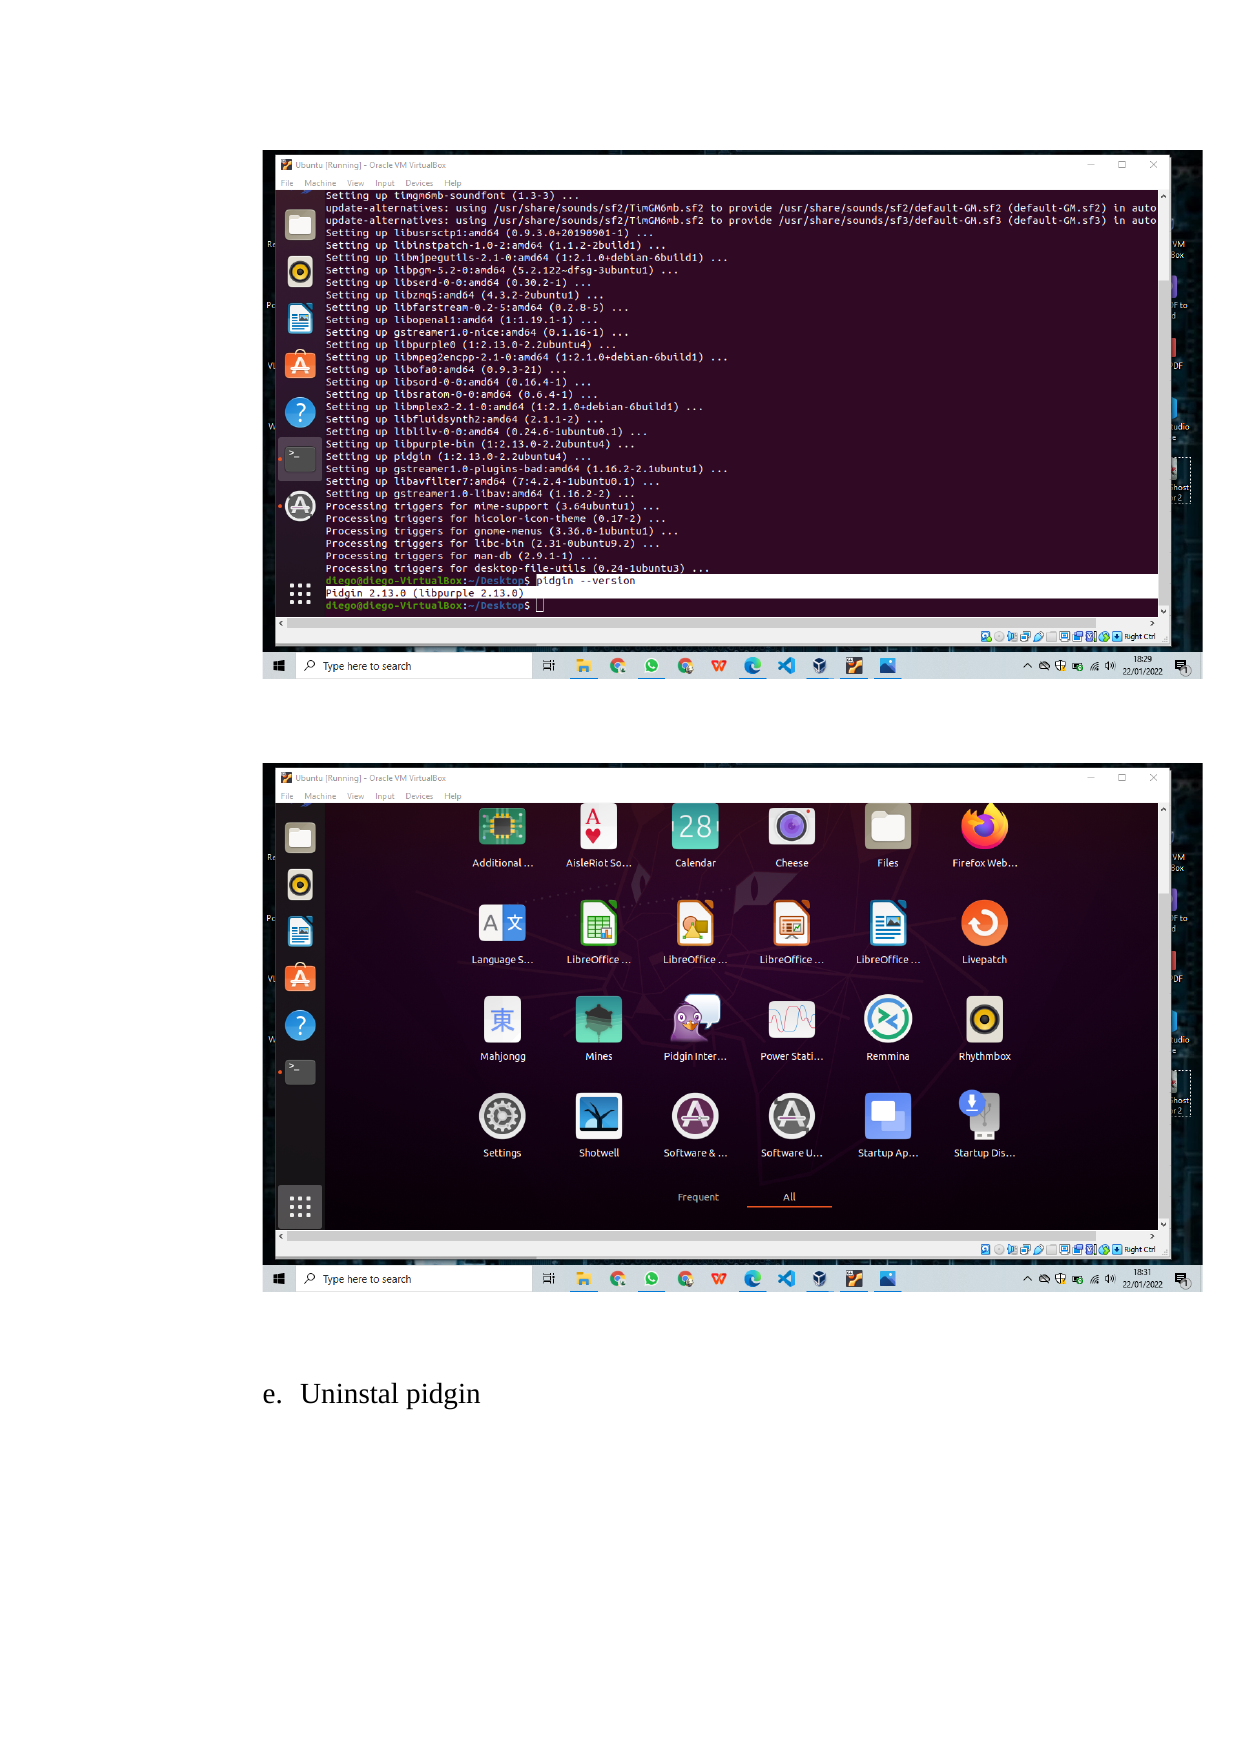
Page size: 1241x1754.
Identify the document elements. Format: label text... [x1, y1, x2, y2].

list Uninstal pidgin [262, 1376, 1090, 1409]
picture [262, 150, 1203, 679]
picture [262, 763, 1203, 1292]
